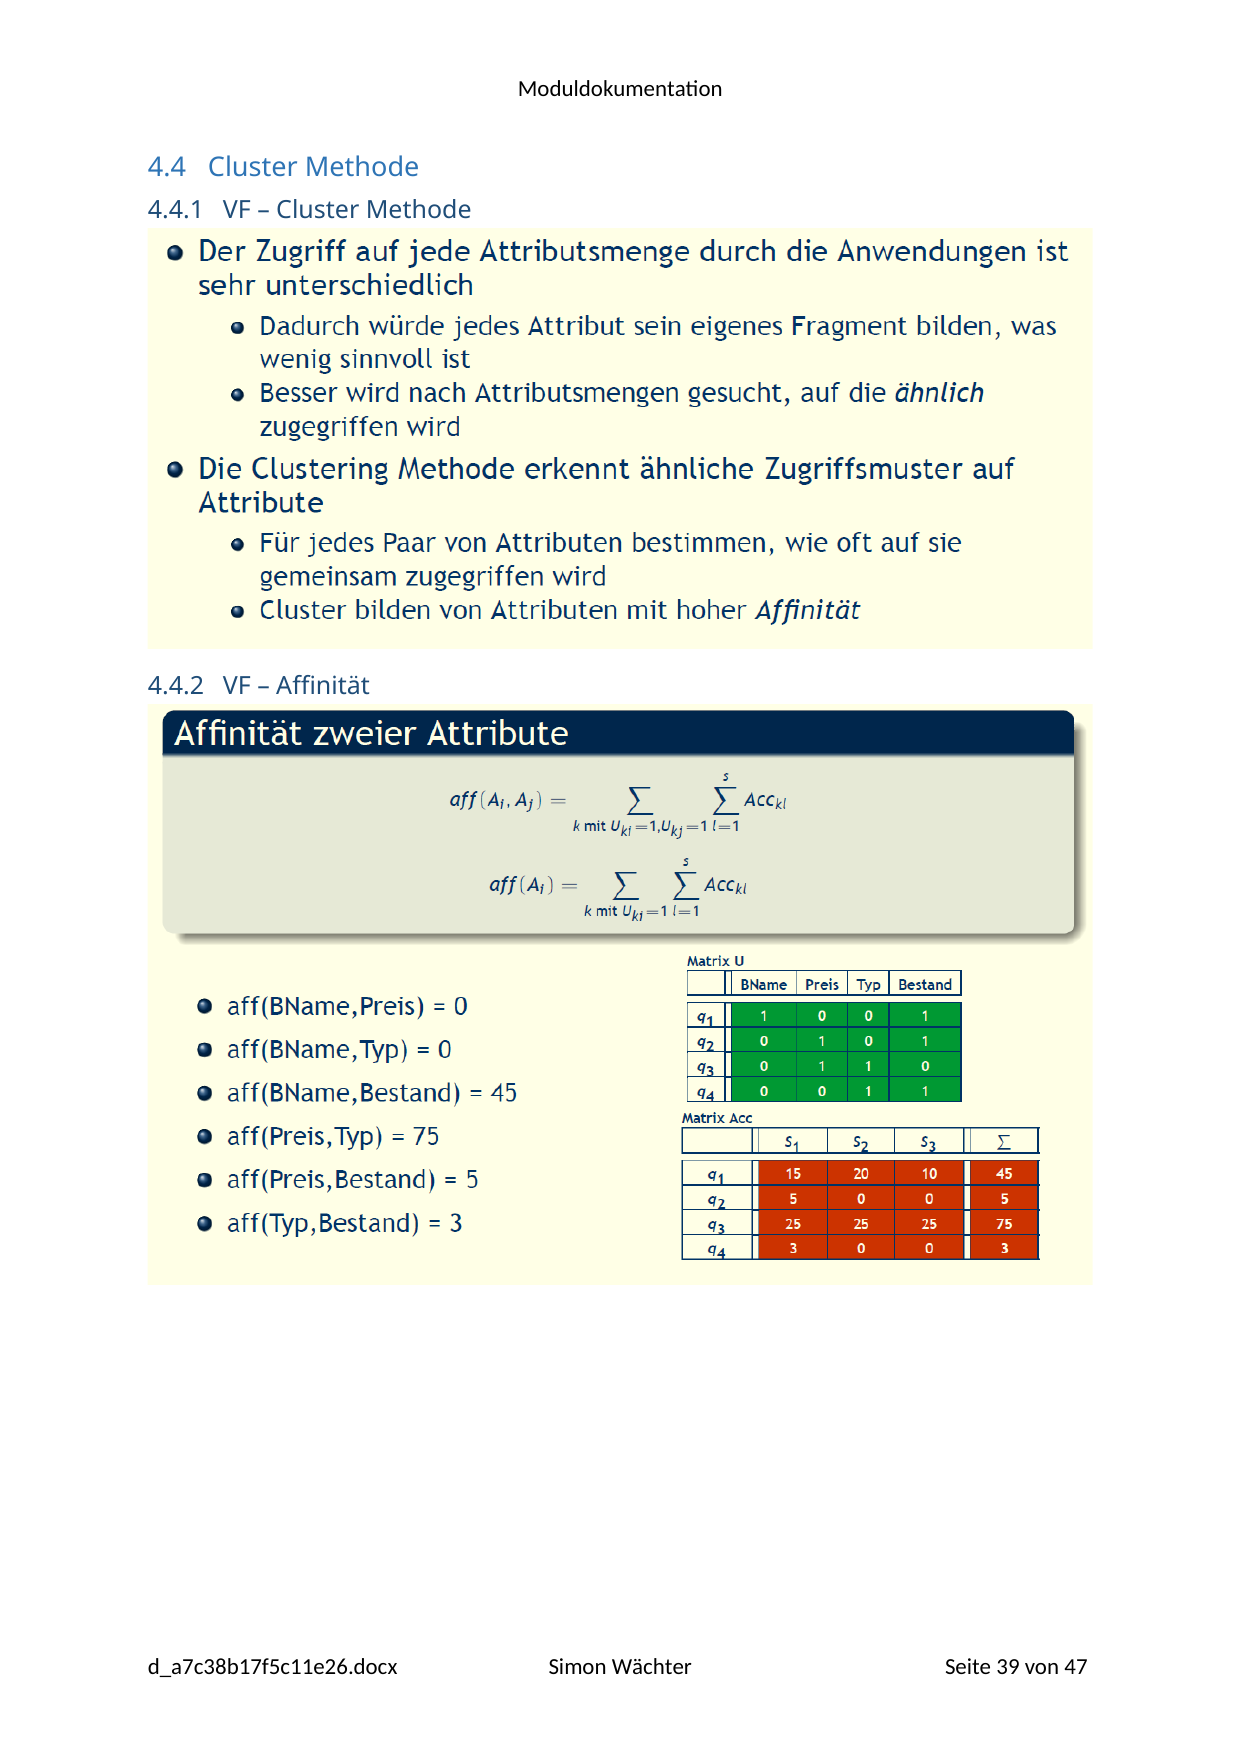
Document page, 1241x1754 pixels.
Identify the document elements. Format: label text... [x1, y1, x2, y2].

subtitle Cluster Methode [148, 148, 1093, 184]
subtitle VF – Cluster Methode [148, 192, 1093, 226]
picture [147, 704, 1093, 1285]
picture [147, 228, 1093, 649]
subtitle VF – Affinität [148, 667, 1093, 701]
